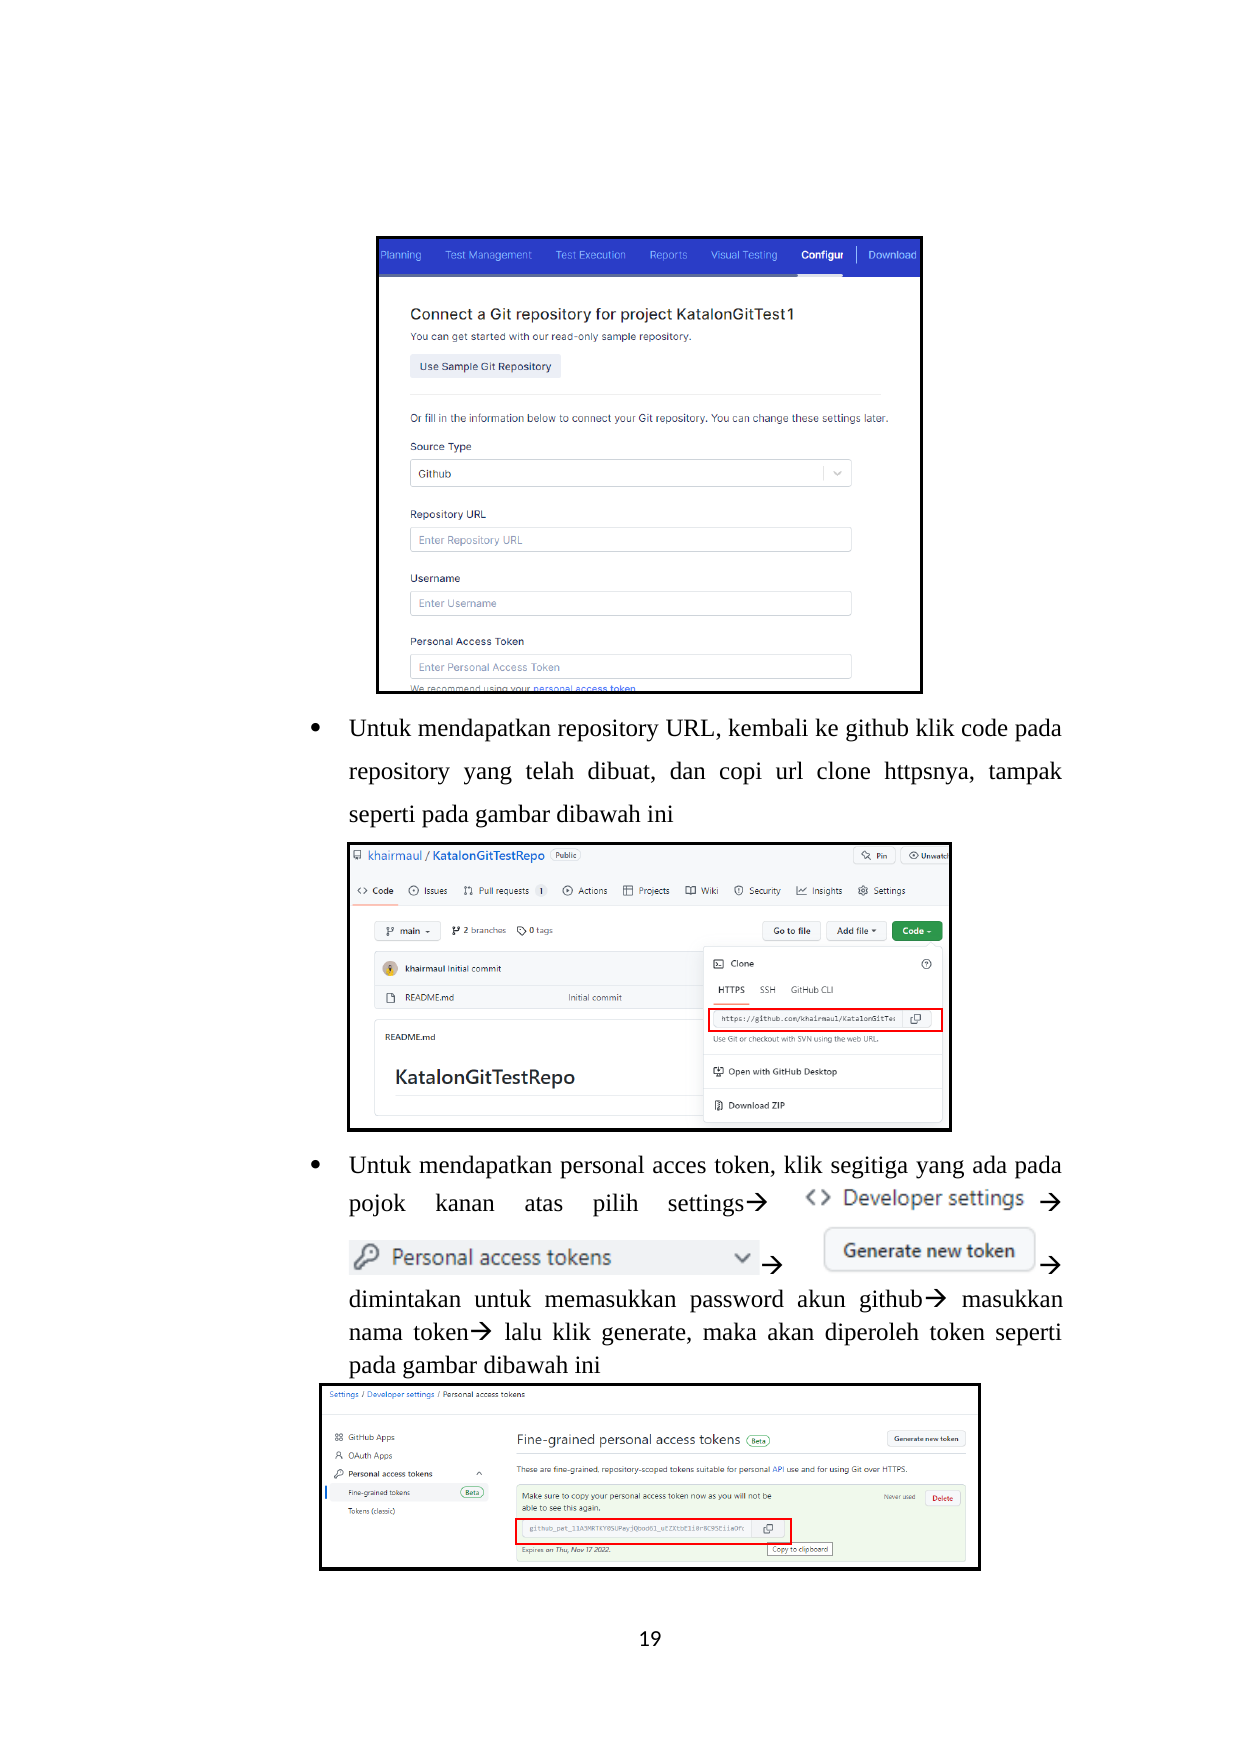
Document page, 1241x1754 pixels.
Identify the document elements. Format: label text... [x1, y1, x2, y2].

list Untuk mendapatkan personal acces token, klik segitiga yang ada pada pojok kanan atas pilih settings dimintakan untuk memasukkan password akun github masukkan nama token lalu klik generate, maka akan diperoleh token seperti pada gambar dibawah ini [311, 1150, 1063, 1379]
picture [348, 1240, 760, 1275]
picture [322, 1386, 978, 1567]
list Untuk mendapatkan repository URL, kembali ke github klik code pada repository yang telah dibuat, dan copi url clone httpsnya, tampak seperti pada gambar dibawah ini [311, 713, 1063, 828]
picture [379, 239, 920, 691]
picture [798, 1183, 1038, 1212]
picture [813, 1221, 1039, 1275]
picture [350, 845, 949, 1128]
